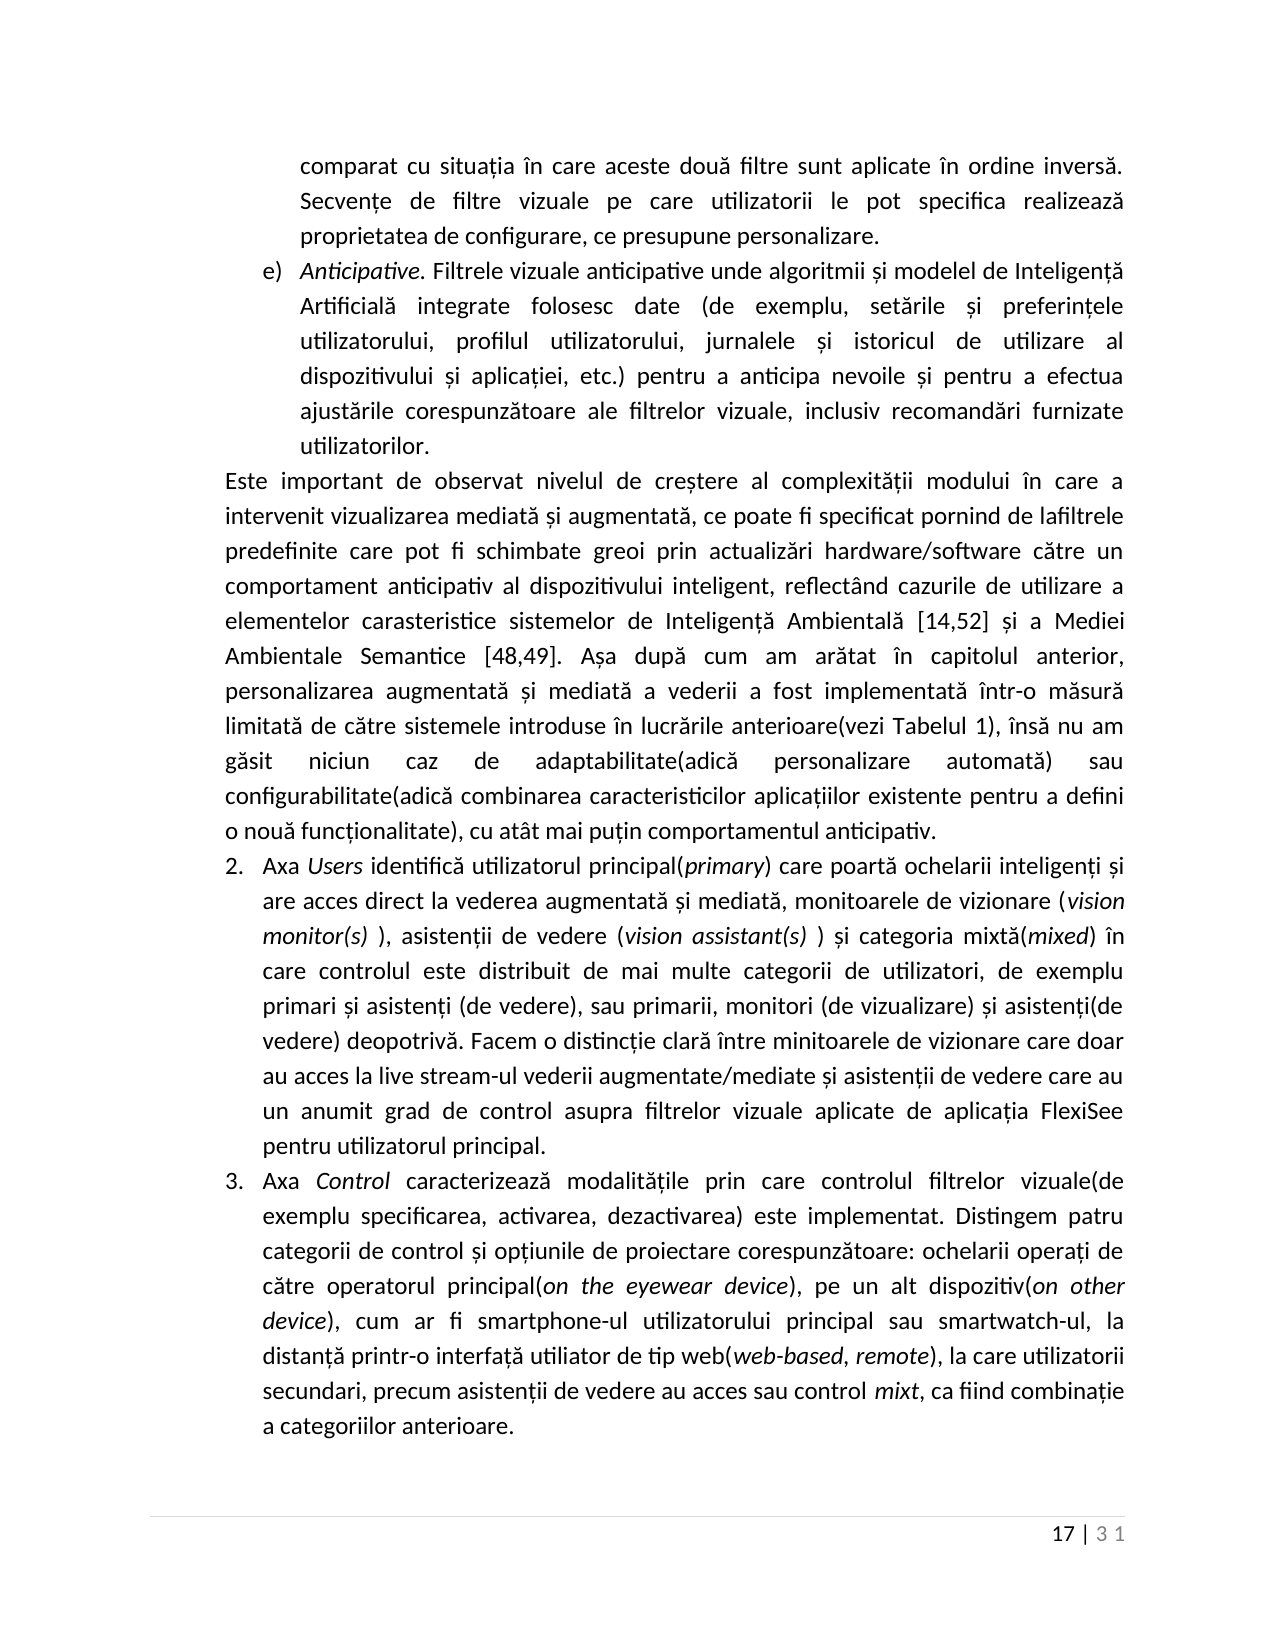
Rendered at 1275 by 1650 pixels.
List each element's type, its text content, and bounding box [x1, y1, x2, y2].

list Axa Users identifică utilizatorul principal(primary) care poartă ochelarii inteligenți și are acces direct la vederea augmentată și mediată, monitoarele de vizionare (vision monitor(s) ), asistenții de vedere (vision assistant(s) ) și categoria mixtă(mixed) în care controlul este distribuit de mai multe categorii de utilizatori, de exemplu primari și asistenți (de vedere), sau primarii, monitori (de vizualizare) și asistenți(de vedere) deopotrivă. Facem o distincție clară între minitoarele de vizionare care doar au acces la live stream-ul vederii augmentate/mediate și asistenții de vedere care au un anumit grad de control asupra filtrelor vizuale aplicate de aplicația FlexiSee pentru utilizatorul principal. [225, 850, 1125, 1161]
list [262, 150, 1125, 251]
list Axa Control caracterizează modalitățile prin care controlul filtrelor vizuale(de exemplu specificarea, activarea, dezactivarea) este implementat. Distingem patru categorii de control și opțiunile de proiectare corespunzătoare: ochelarii operați de către operatorul principal(on the eyewear device), pe un alt dispozitiv(on other device), cum ar fi smartphone-ul utilizatorului principal sau smartwatch-ul, la distanță printr-o interfață utiliator de tip web(web-based, remote), la care utilizatorii secundari, precum asistenții de vedere au acces sau control mixt, ca fiind combinație a categoriilor anterioare. [225, 1165, 1125, 1441]
text Este important de observat nivelul de creștere al complexității modului în care a intervenit vizualizarea mediată și augmentată, ce poate fi specificat pornind de lafiltrele predefinite care pot fi schimbate greoi prin actualizări hardware/software către un comportament anticipativ al dispozitivului inteligent, reflectând cazurile de utilizare a elementelor carasteristice sistemelor de Inteligență Ambientală [14,52] și a Mediei Ambientale Semantice [48,49]. Așa după cum am arătat în capitolul anterior, personalizarea augmentată și mediată a vederii a fost implementată într-o măsură limitată de către sistemele introduse în lucrările anterioare(vezi Tabelul 1), însă nu am găsit niciun caz de adaptabilitate(adică personalizare automată) sau configurabilitate(adică combinarea caracteristicilor aplicațiilor existente pentru a defini o nouă funcționalitate), cu atât mai puțin comportamentul anticipativ. [225, 465, 1125, 846]
list Anticipative. Filtrele vizuale anticipative unde algoritmii și modelel de Inteligență Artificială integrate folosesc date (de exemplu, setările și preferințele utilizatorului, profilul utilizatorului, jurnalele și istoricul de utilizare al dispozitivului și aplicației, etc.) pentru a anticipa nevoile și pentru a efectua ajustările corespunzătoare ale filtrelor vizuale, inclusiv recomandări furnizate utilizatorilor. [262, 255, 1125, 461]
